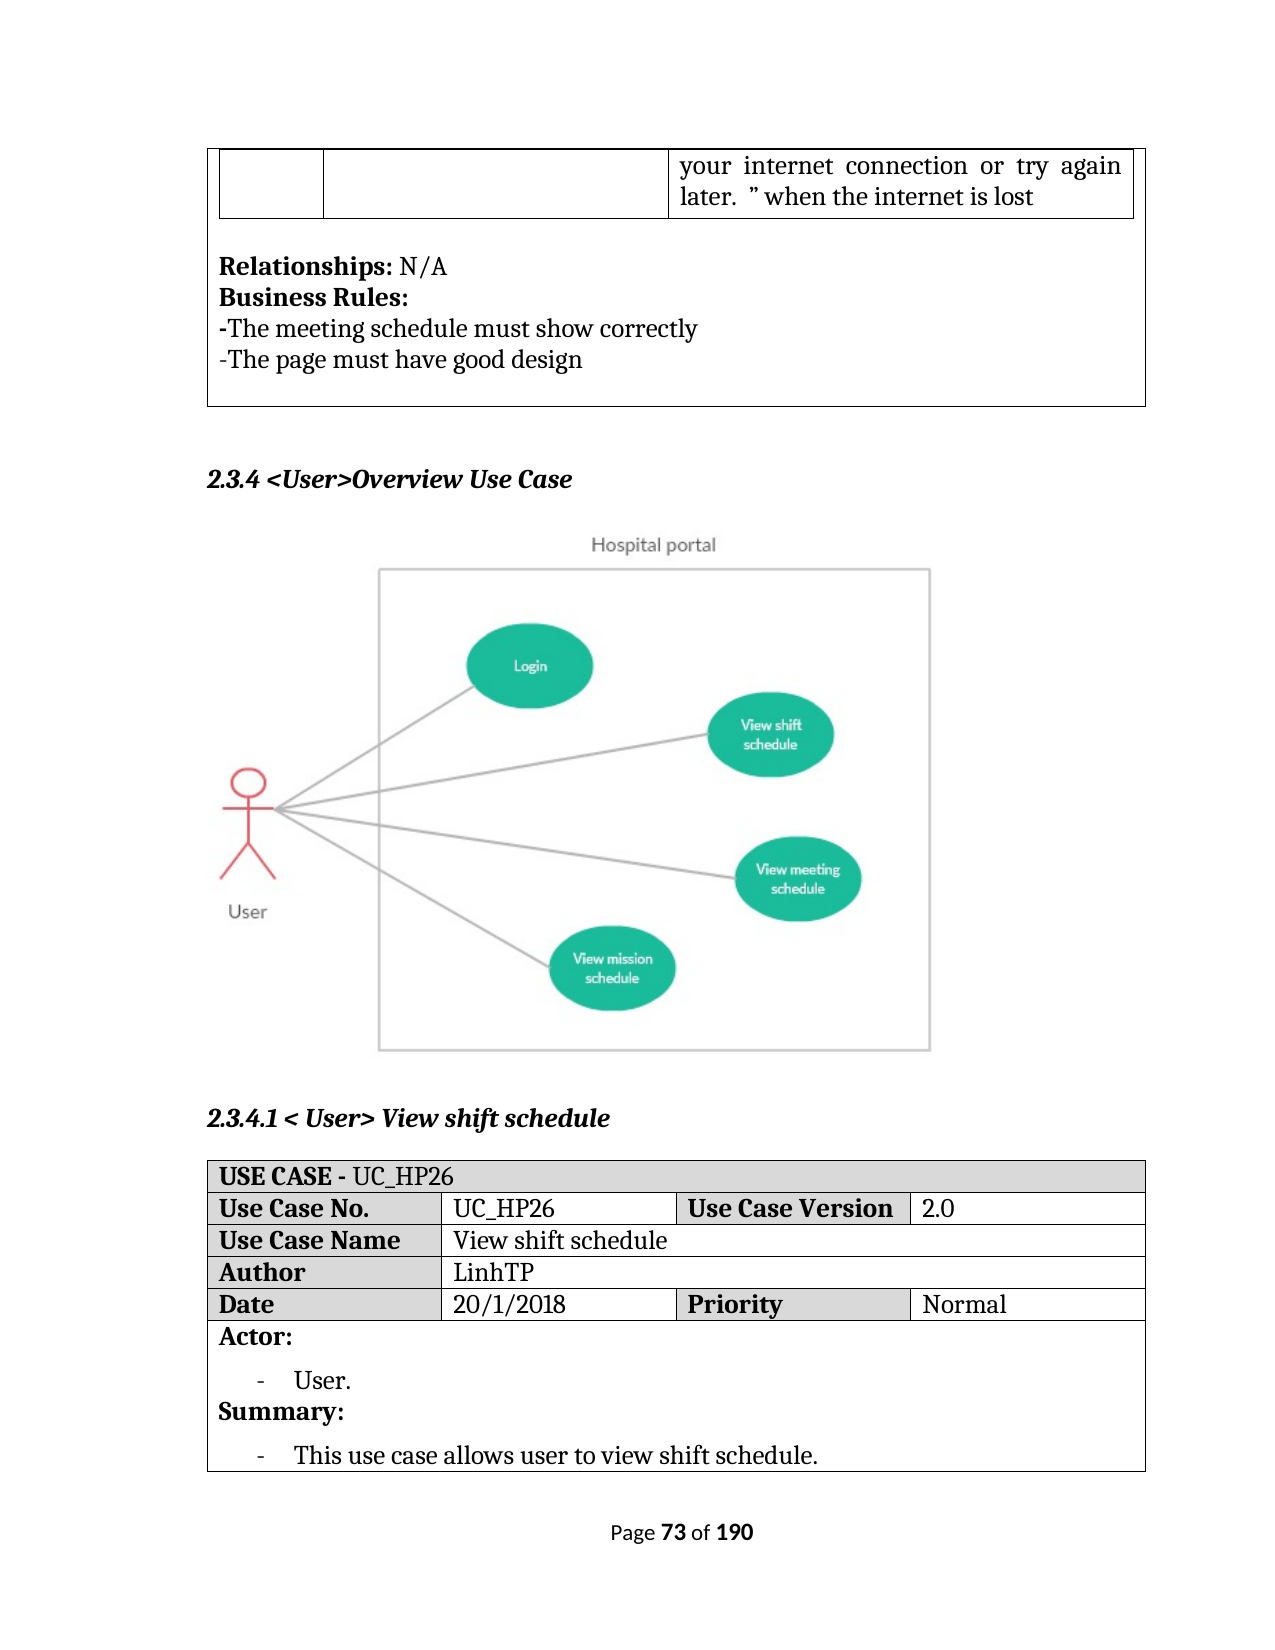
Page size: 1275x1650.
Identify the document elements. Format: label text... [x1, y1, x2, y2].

table_cell Author [208, 1257, 441, 1288]
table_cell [208, 149, 1145, 406]
text 2.3.4 <User>Overview Use Case [207, 464, 1157, 495]
table_cell Use Case Name [208, 1225, 441, 1256]
picture [206, 520, 956, 1078]
table_header USE CASE - UC_HP26 [208, 1161, 1145, 1192]
table_cell Date [208, 1289, 441, 1320]
table_cell View shift schedule [442, 1225, 1145, 1256]
table_cell Use Case Version [677, 1193, 910, 1224]
table_cell Normal [911, 1289, 1145, 1320]
text 2.3.4.1 < User> View shift schedule [207, 1103, 1157, 1134]
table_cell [208, 1321, 1145, 1471]
table_cell Use Case No. [208, 1193, 441, 1224]
table_cell 20/1/2018 [442, 1289, 676, 1320]
table_cell UC_HP26 [442, 1193, 676, 1224]
table_cell LinhTP [442, 1257, 1145, 1288]
table_cell 2.0 [911, 1193, 1145, 1224]
table_cell Priority [677, 1289, 910, 1320]
